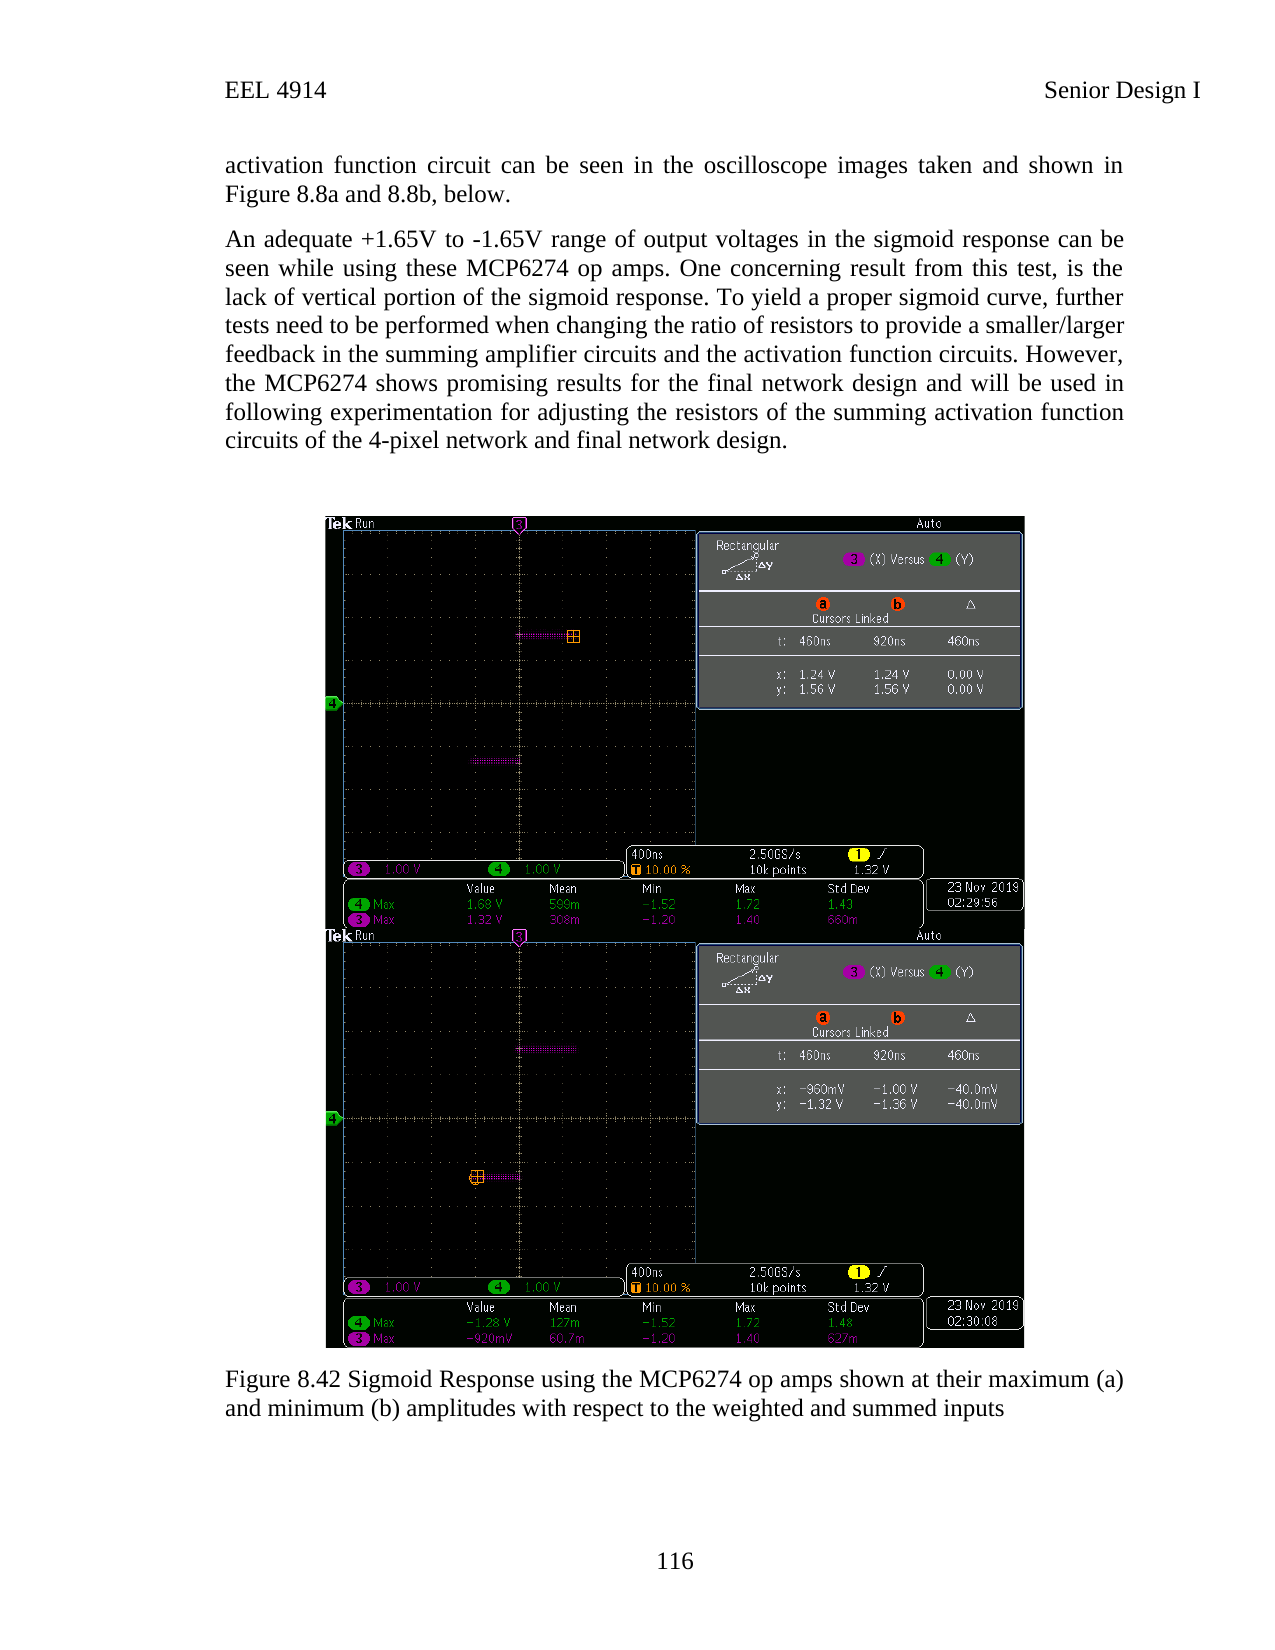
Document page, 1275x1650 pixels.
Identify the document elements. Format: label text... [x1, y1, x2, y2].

picture [325, 516, 1025, 1348]
text An adequate +1.65V to -1.65V range of output voltages in the sigmoid response can be seen while using these MCP6274 op amps. One concerning result from this test, is the lack of vertical portion of the sigmoid response. To yield a proper sigmoid curve, further tests need to be performed when changing the ratio of resistors to provide a smaller/larger feedback in the summing amplifier circuits and the activation function circuits. However, the MCP6274 shows promising results for the final network design and will be used in following experimentation for adjusting the resistors of the summing activation function circuits of the 4-pixel network and final network design. [225, 224, 1125, 454]
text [225, 150, 1125, 207]
